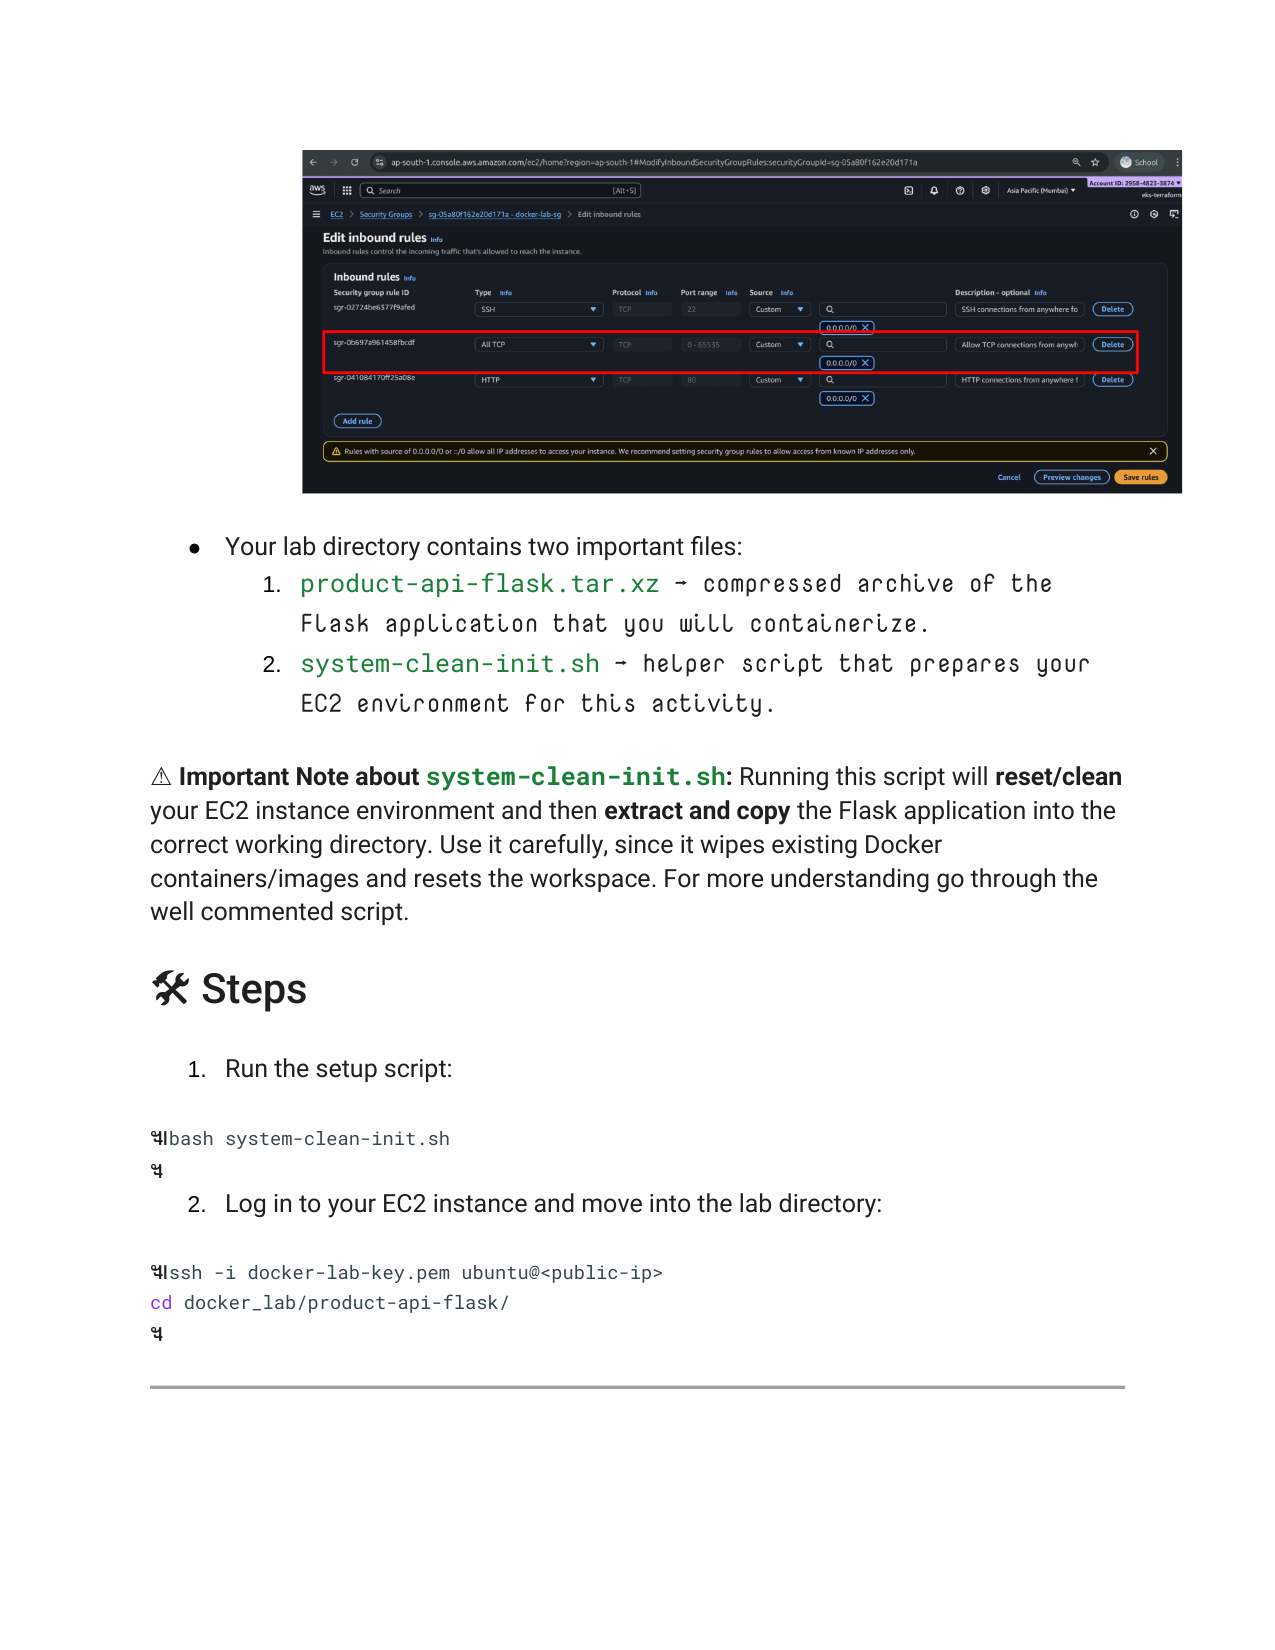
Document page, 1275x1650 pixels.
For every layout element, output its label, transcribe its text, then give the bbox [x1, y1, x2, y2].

list Log in to your EC2 instance and move into the lab directory: [187, 1189, 1125, 1218]
text cd docker_lab/product-api-flask/ [150, 1290, 1125, 1315]
text  [150, 1318, 1125, 1348]
text bash system-clean-init.sh [150, 1122, 1125, 1151]
text ⚠️ Important Note about system-clean-init.sh: Running this script will reset/clean your EC2 instance environment and then extract and copy the Flask application into the correct working directory. Use it carefully, since it wipes existing Docker containers/images and resets the workspace. For more understanding go through the well commented script. [150, 759, 1125, 927]
text ssh -i docker-lab-key.pem ubuntu@<public-ip> [150, 1256, 1125, 1286]
list product-api-flask.tar.xz → compressed archive of the Flask application that you will containerize. [262, 565, 1125, 640]
list Your lab directory contains two important files: [187, 532, 1125, 561]
list system-clean-init.sh → helper script that prepares your EC2 environment for this activity. [262, 645, 1125, 720]
picture [300, 150, 1183, 494]
list Run the setup script: [187, 1054, 1125, 1084]
text 🛠️ Steps [150, 965, 1125, 1013]
text  [150, 1155, 1125, 1185]
